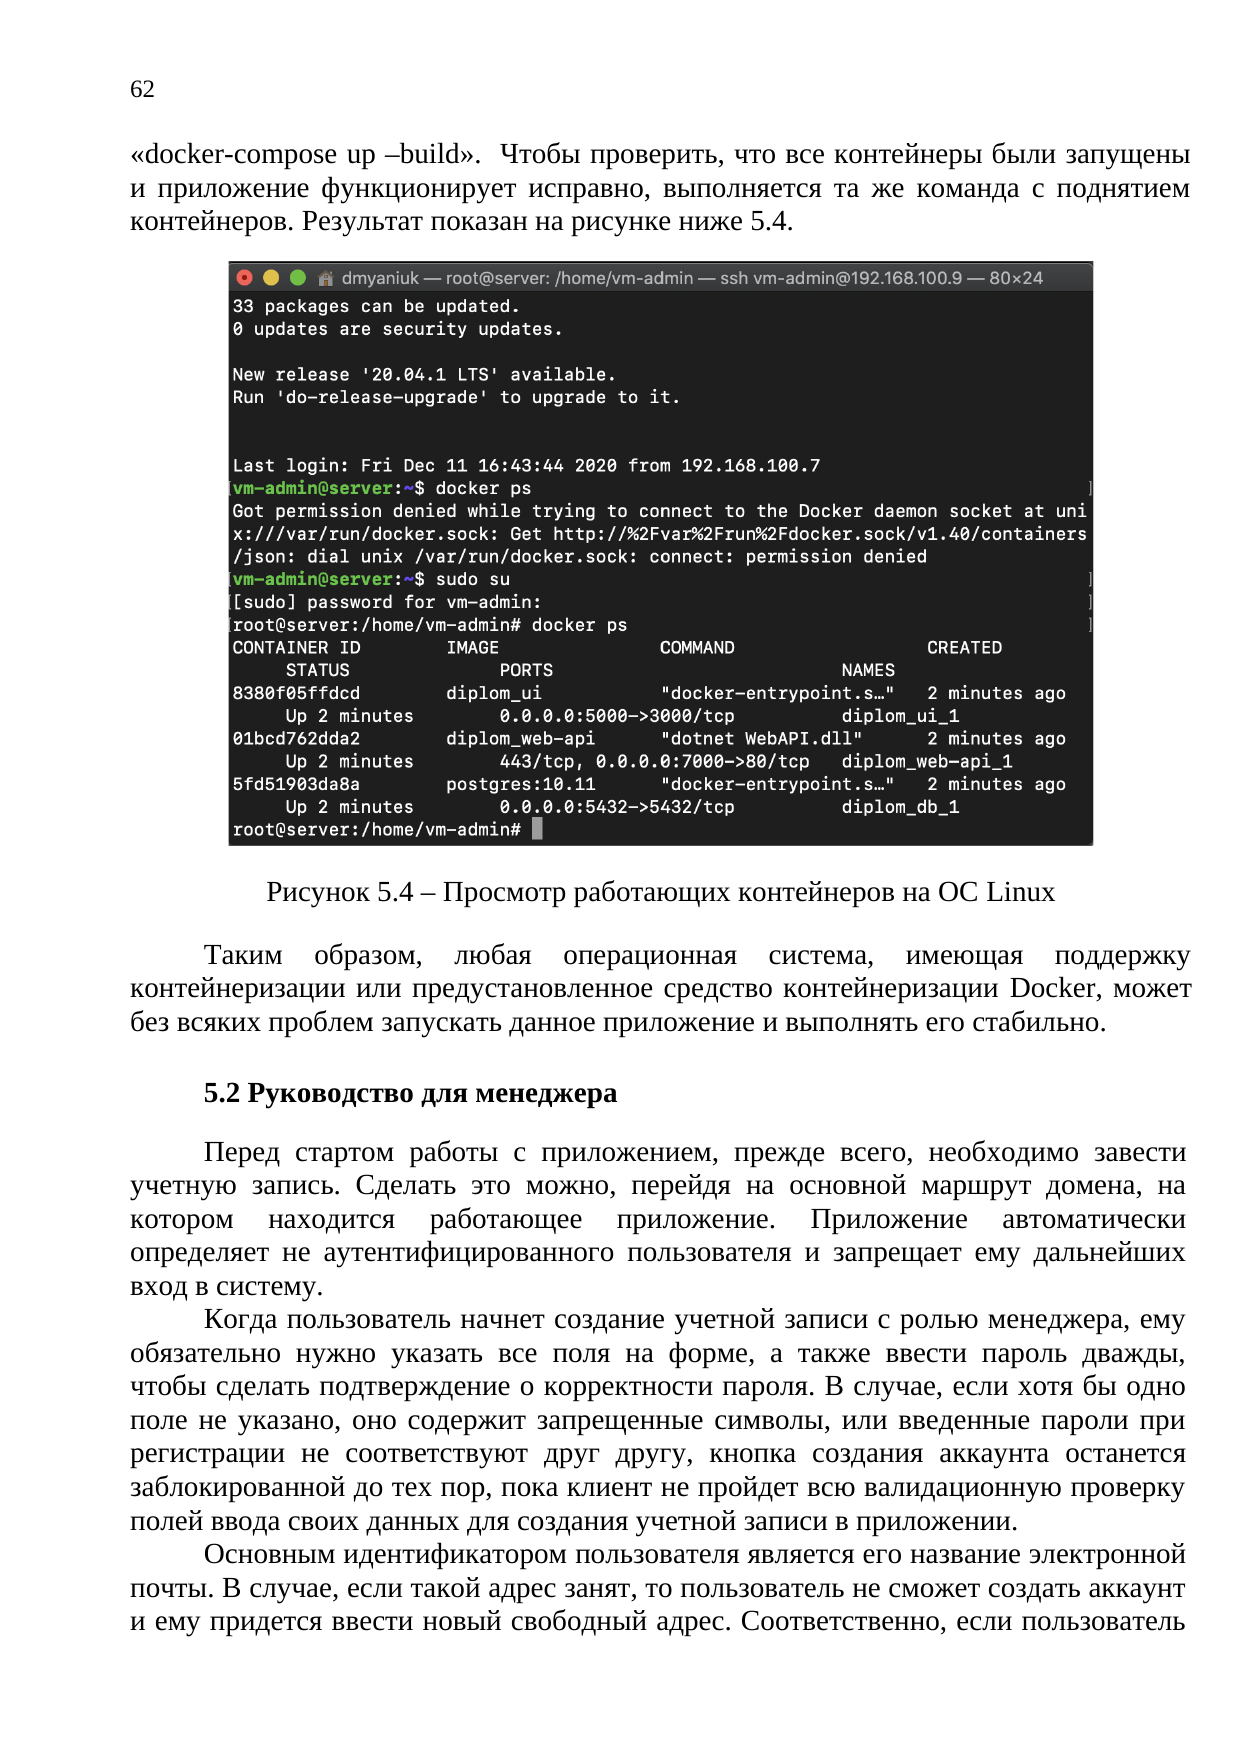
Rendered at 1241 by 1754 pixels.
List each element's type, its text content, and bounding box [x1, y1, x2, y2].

text Когда пользователь начнет создание учетной записи с ролью менеджера, ему обязательно нужно указать все поля на форме, а также ввести пароль дважды, чтобы сделать подтверждение о корректности пароля. В случае, если хотя бы одно поле не указано, оно содержит запрещенные символы, или введенные пароли при регистрации не соответствуют друг другу, кнопка создания аккаунта останется заблокированной до тех пор, пока клиент не пройдет всю валидационную проверку полей ввода своих данных для создания учетной записи в приложении. [130, 1301, 1187, 1536]
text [130, 136, 1192, 237]
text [130, 1536, 1187, 1637]
picture [228, 261, 1094, 846]
text Перед стартом работы с приложением, прежде всего, необходимо завести учетную запись. Сделать это можно, перейдя на основной маршрут домена, на котором находится работающее приложение. Приложение автоматически определяет не аутентифицированного пользователя и запрещает ему дальнейших вход в систему. [130, 1134, 1187, 1301]
list Руководство для менеджера [130, 1075, 1187, 1109]
text Таким образом, любая операционная система, имеющая поддержку контейнеризации или предустановленное средство контейнеризации Docker, может без всяких проблем запускать данное приложение и выполнять его стабильно. [130, 937, 1192, 1038]
text Рисунок 5.4 – Просмотр работающих контейнеров на ОС Linux [130, 874, 1192, 908]
